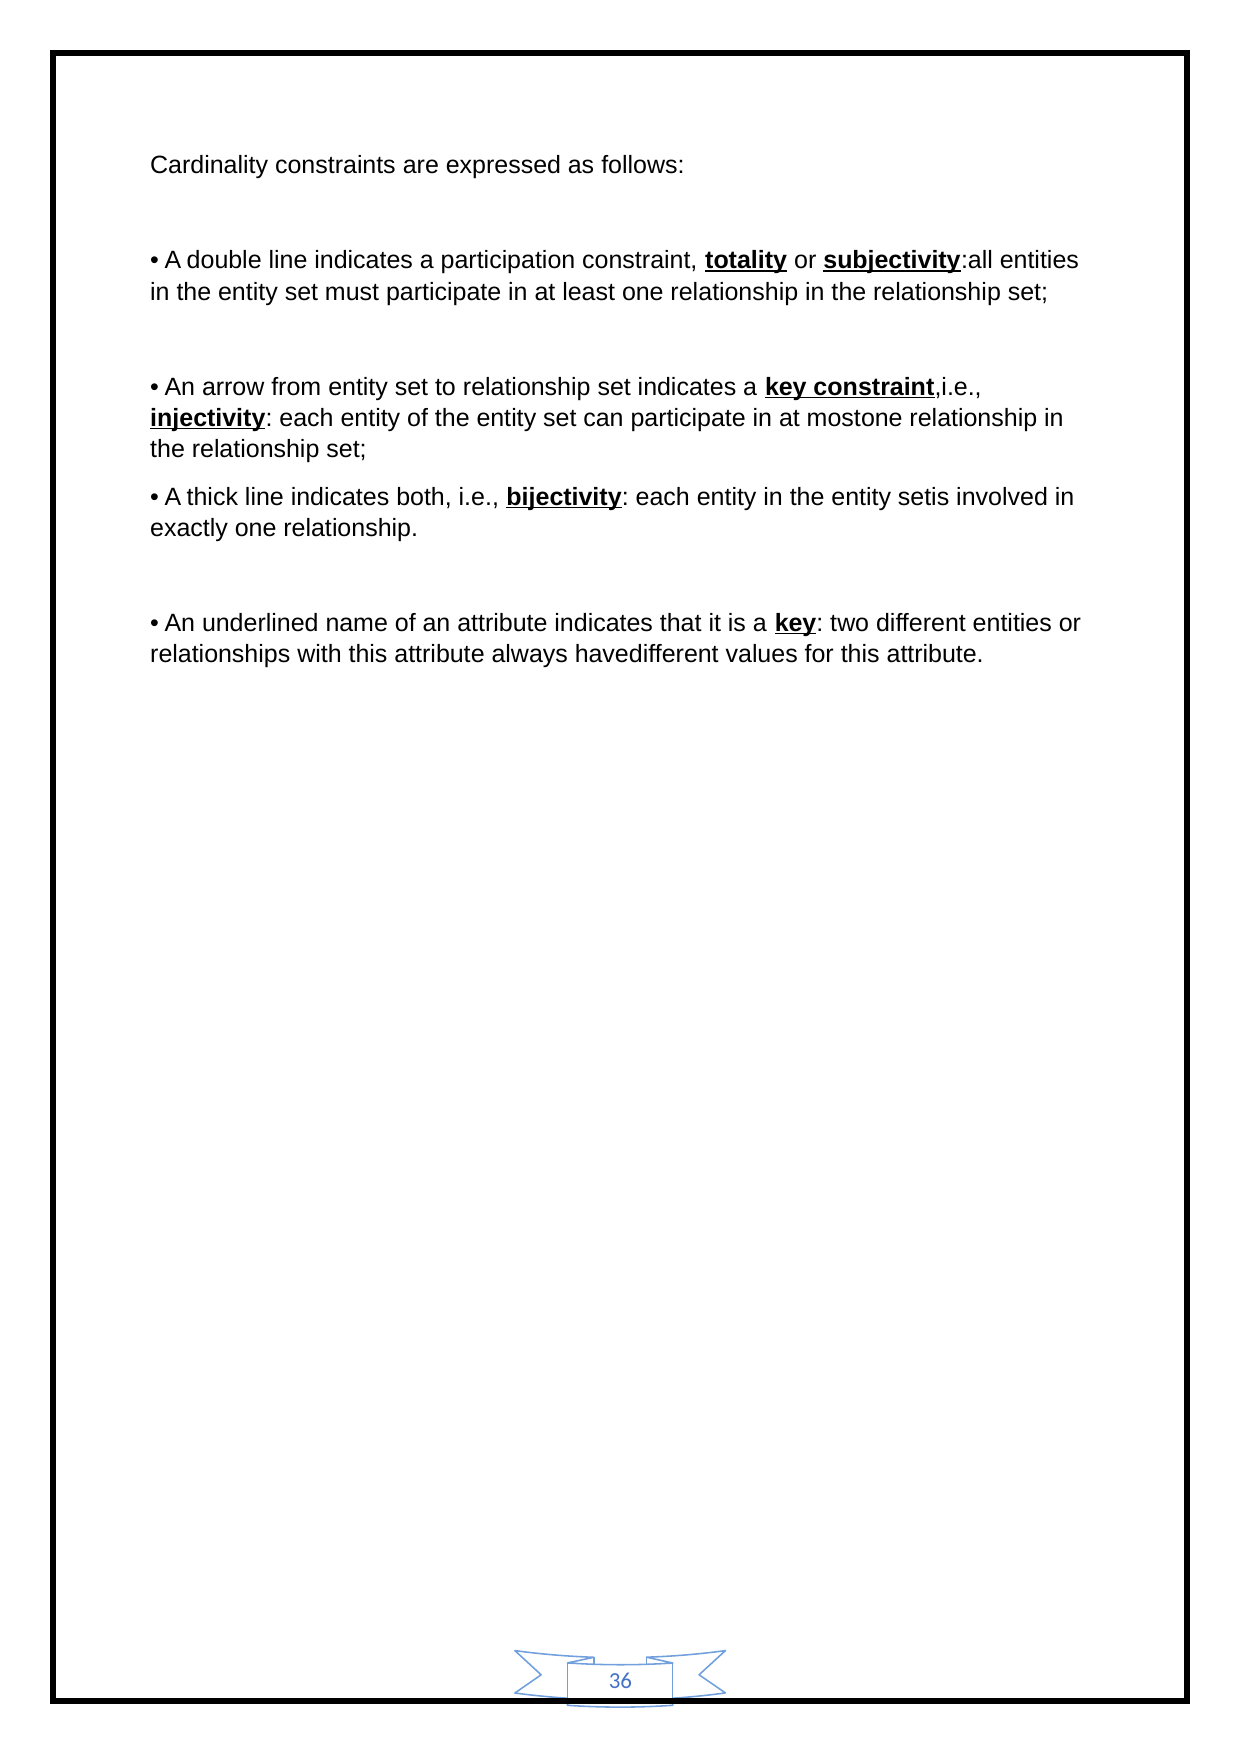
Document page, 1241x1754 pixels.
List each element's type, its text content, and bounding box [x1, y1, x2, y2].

text • An underlined name of an attribute indicates that it is a key: two different entities or relationships with this attribute always havedifferent values for this attribute. [150, 608, 1090, 668]
text • A double line indicates a participation constraint, totality or subjectivity:all entities in the entity set must participate in at least one relationship in the relationship set; [150, 245, 1090, 305]
text Cardinality constraints are expressed as follows: [150, 150, 1090, 179]
text • An arrow from entity set to relationship set indicates a key constraint,i.e., injectivity: each entity of the entity set can participate in at mostone relationship in the relationship set; [150, 372, 1090, 463]
text • A thick line indicates both, i.e., bijectivity: each entity in the entity setis involved in exactly one relationship. [150, 482, 1090, 541]
